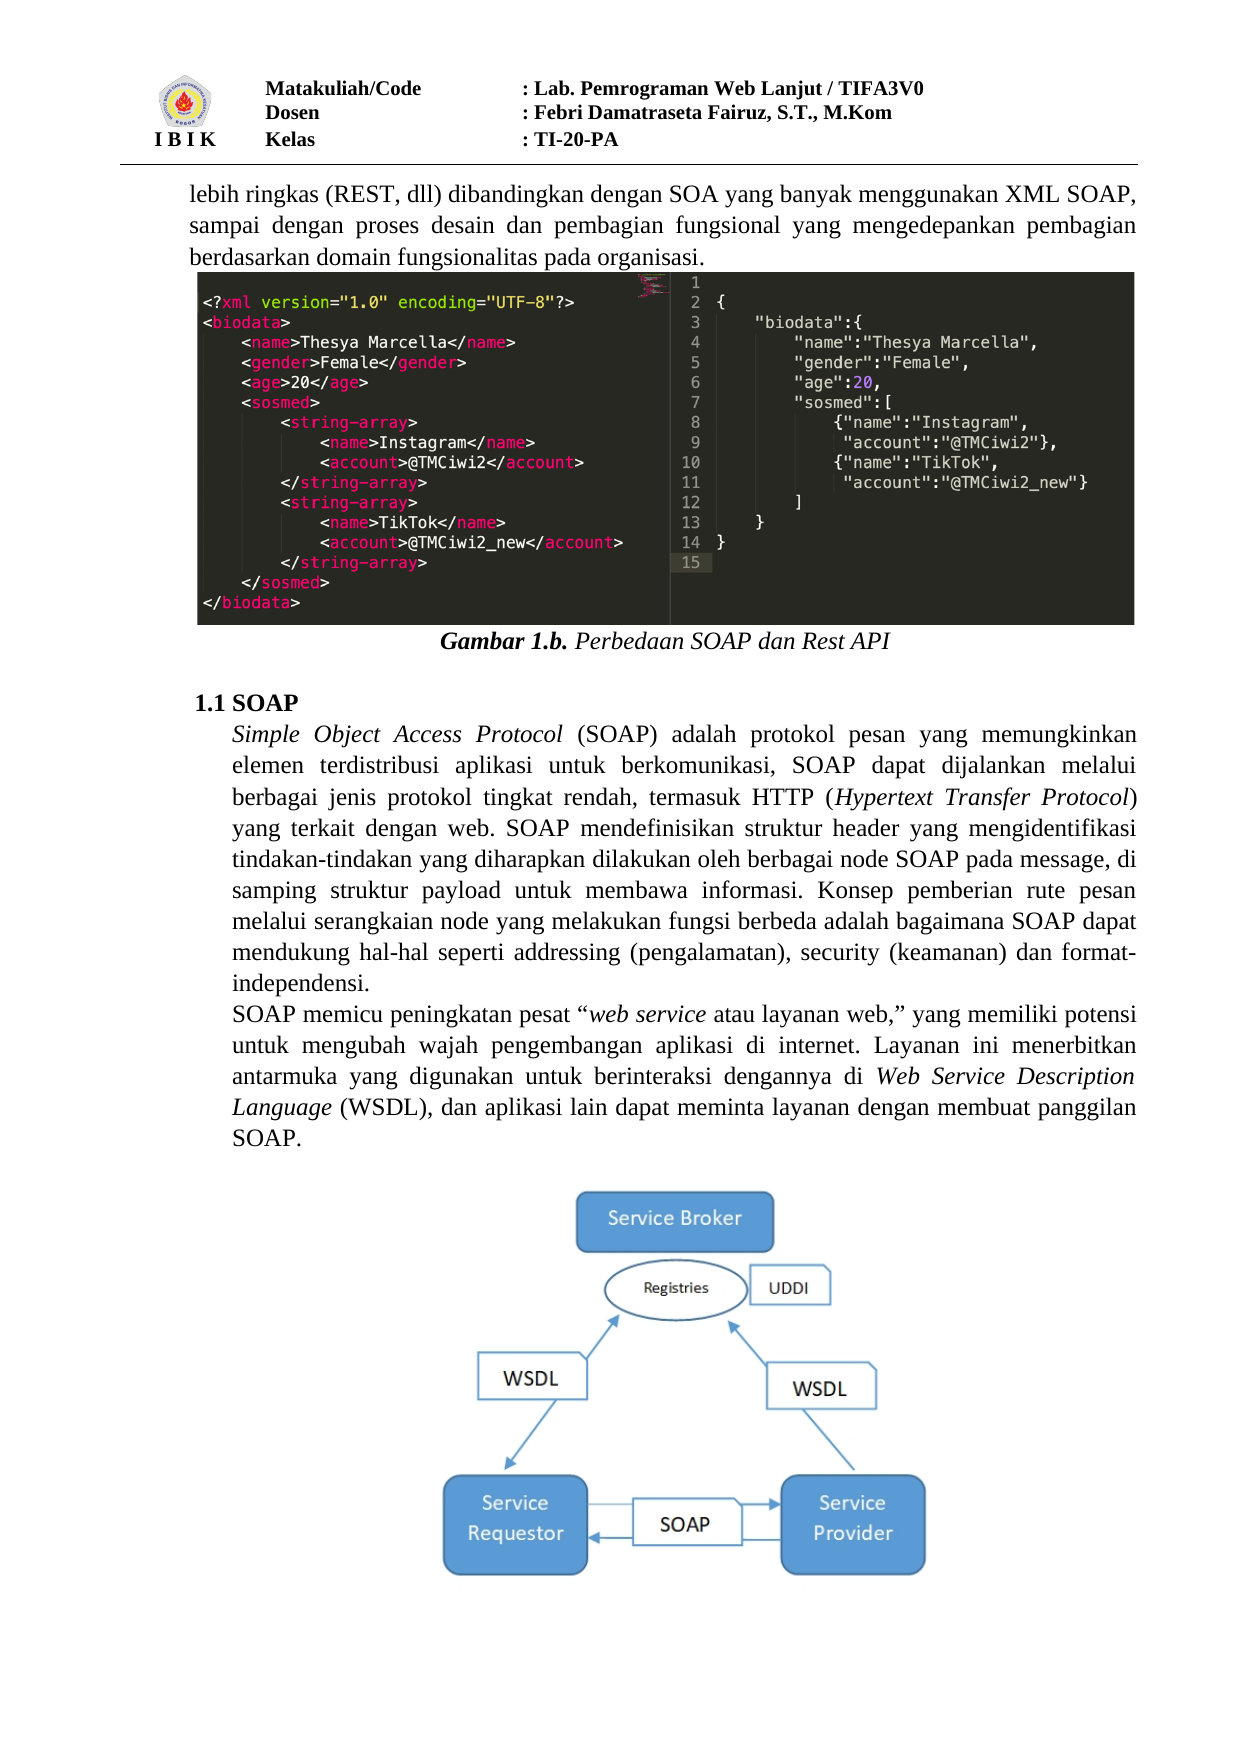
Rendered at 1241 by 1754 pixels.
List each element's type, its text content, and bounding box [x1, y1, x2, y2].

list SOAP [194, 688, 1137, 717]
list SOAP memicu peningkatan pesat “web service atau layanan web,” yang memiliki potensi untuk mengubah wajah pengembangan aplikasi di internet. Layanan ini menerbitkan antarmuka yang digunakan untuk berinteraksi dengannya di Web Service Description Language (WSDL), dan aplikasi lain dapat meminta layanan dengan membuat panggilan SOAP. [232, 999, 1137, 1152]
list Gambar 1.b. Perbedaan SOAP dan Rest API [189, 626, 1137, 655]
list Simple Object Access Protocol (SOAP) adalah protokol pesan yang memungkinkan elemen terdistribusi aplikasi untuk berkomunikasi, SOAP dapat dijalankan melalui berbagai jenis protokol tingkat rendah, termasuk HTTP (Hypertext Transfer Protocol) yang terkait dengan web. SOAP mendefinisikan struktur header yang mengidentifikasi tindakan-tindakan yang diharapkan dilakukan oleh berbagai node SOAP pada message, di samping struktur payload untuk membawa informasi. Konsep pemberian rute pesan melalui serangkaian node yang melakukan fungsi berbeda adalah bagaimana SOAP dapat mendukung hal-hal seperti addressing (pengalamatan), security (keamanan) dan format-independensi. [232, 719, 1137, 997]
picture [197, 272, 1135, 625]
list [189, 179, 1137, 270]
picture [158, 75, 212, 127]
picture [407, 1154, 962, 1611]
